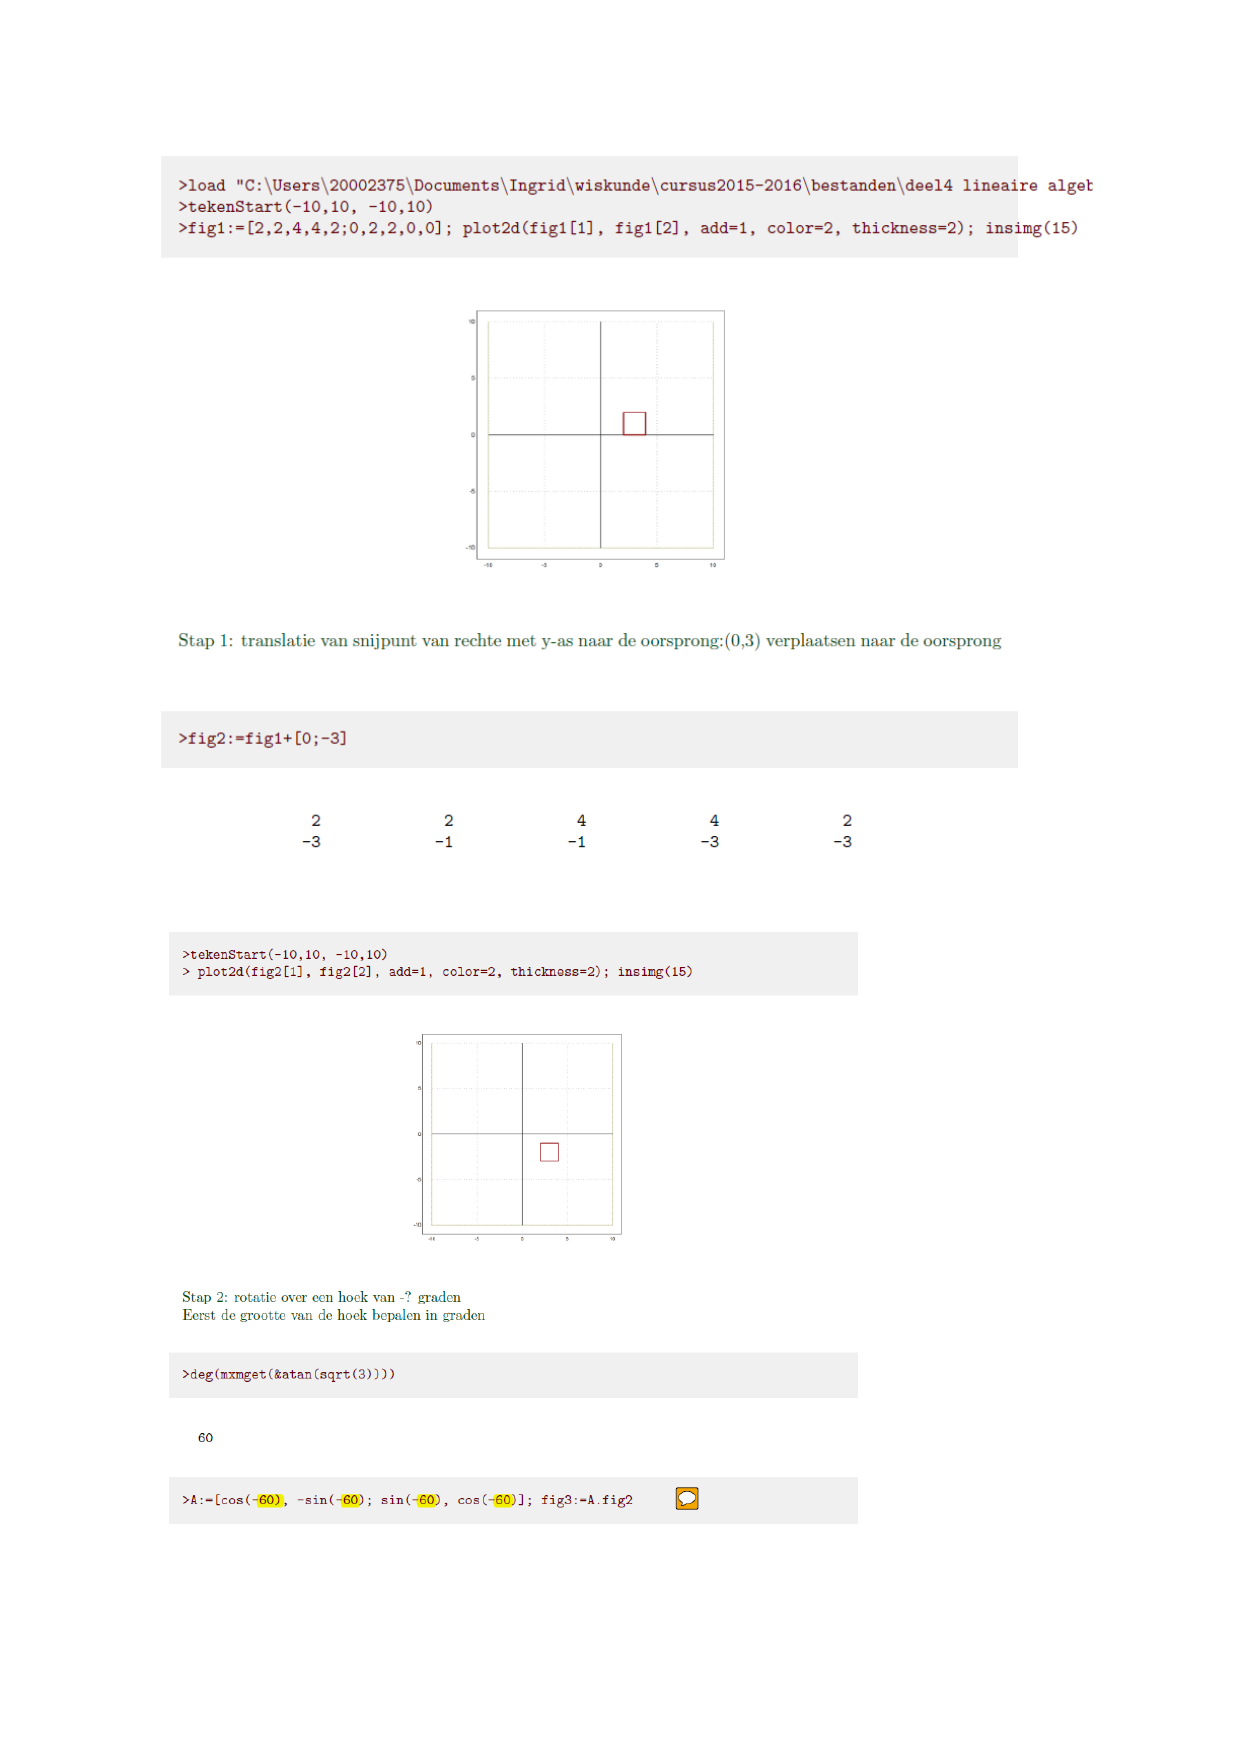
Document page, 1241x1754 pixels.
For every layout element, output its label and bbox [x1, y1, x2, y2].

picture [147, 147, 1093, 903]
picture [147, 921, 895, 1548]
